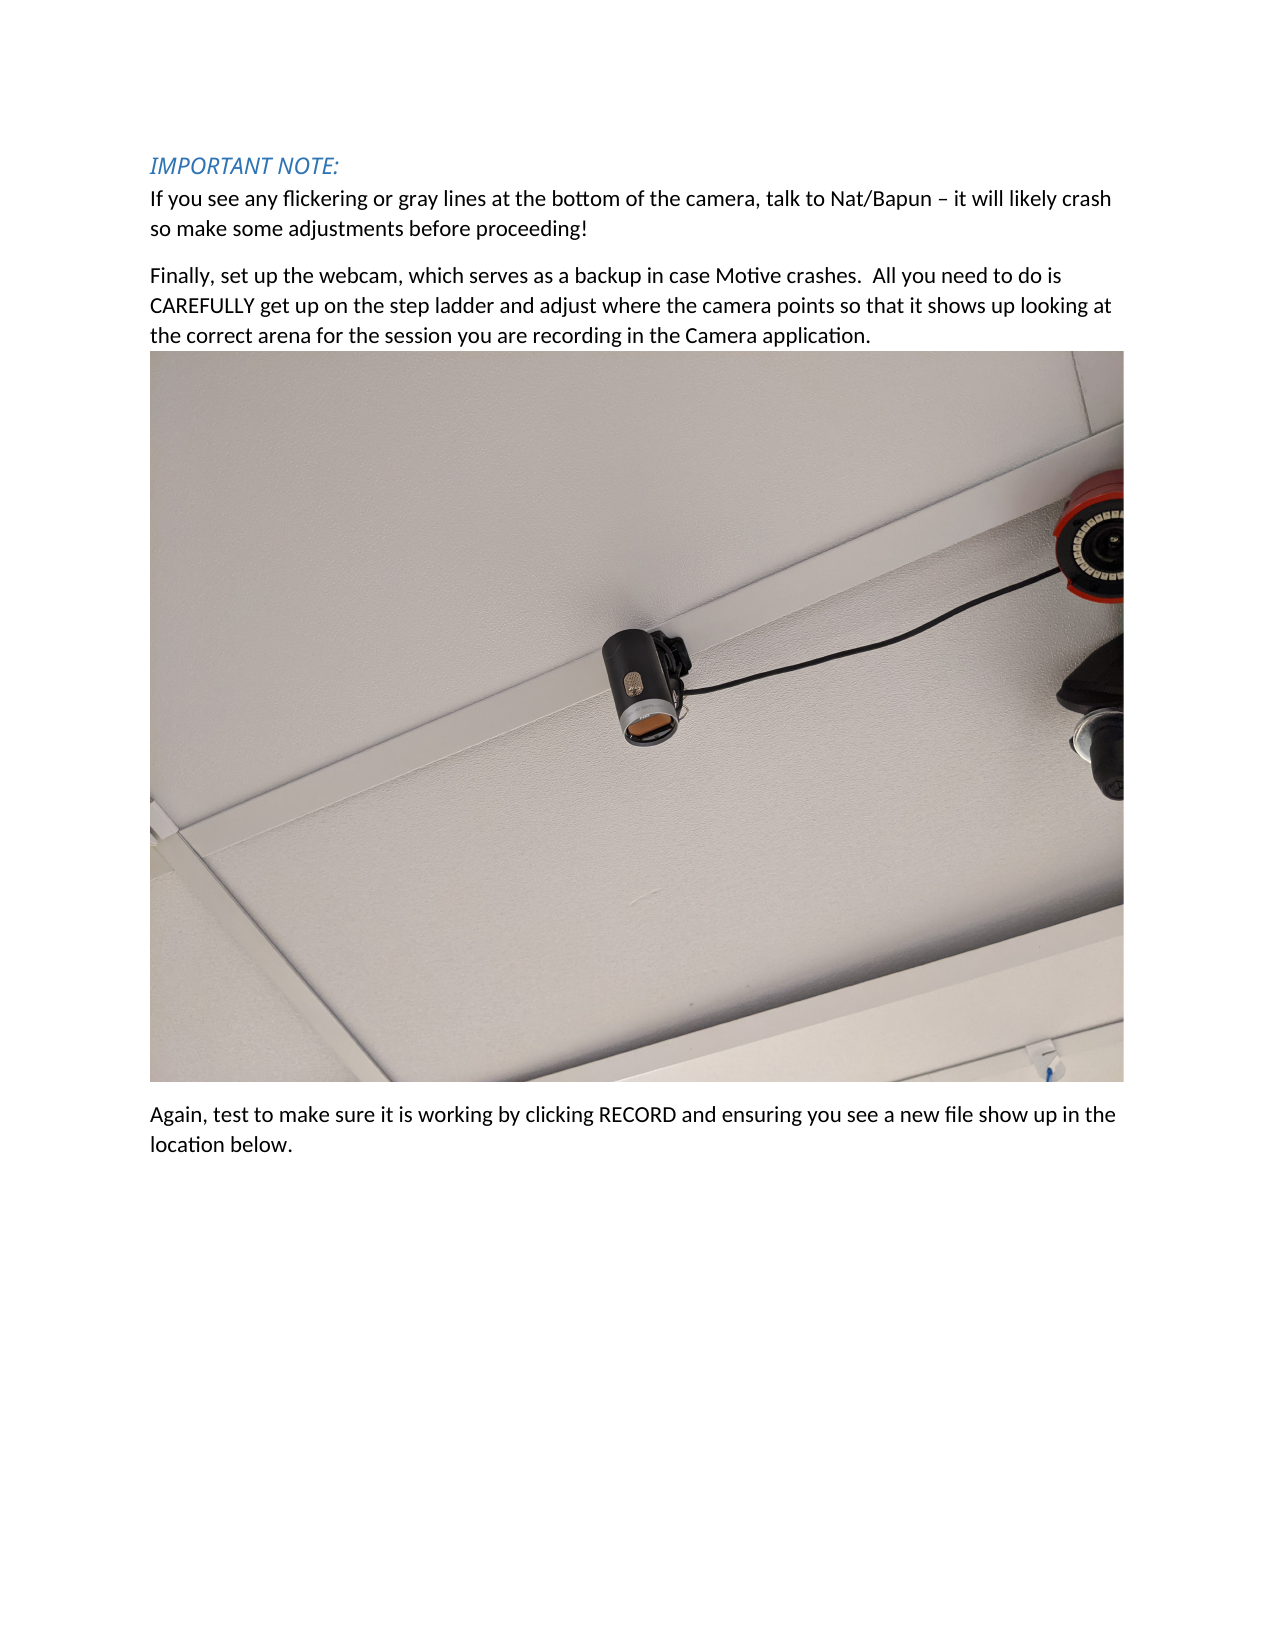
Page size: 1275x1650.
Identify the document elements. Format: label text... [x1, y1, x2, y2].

subtitle IMPORTANT NOTE: [150, 150, 1125, 181]
text Again, test to make sure it is working by clicking RECORD and ensuring you see a new file show up in the location below. [150, 1100, 1125, 1158]
picture [150, 351, 1124, 1082]
text If you see any flickering or gray lines at the bottom of the camera, talk to Nat/Bapun – it will likely crash so make some adjustments before proceeding! [150, 184, 1125, 242]
